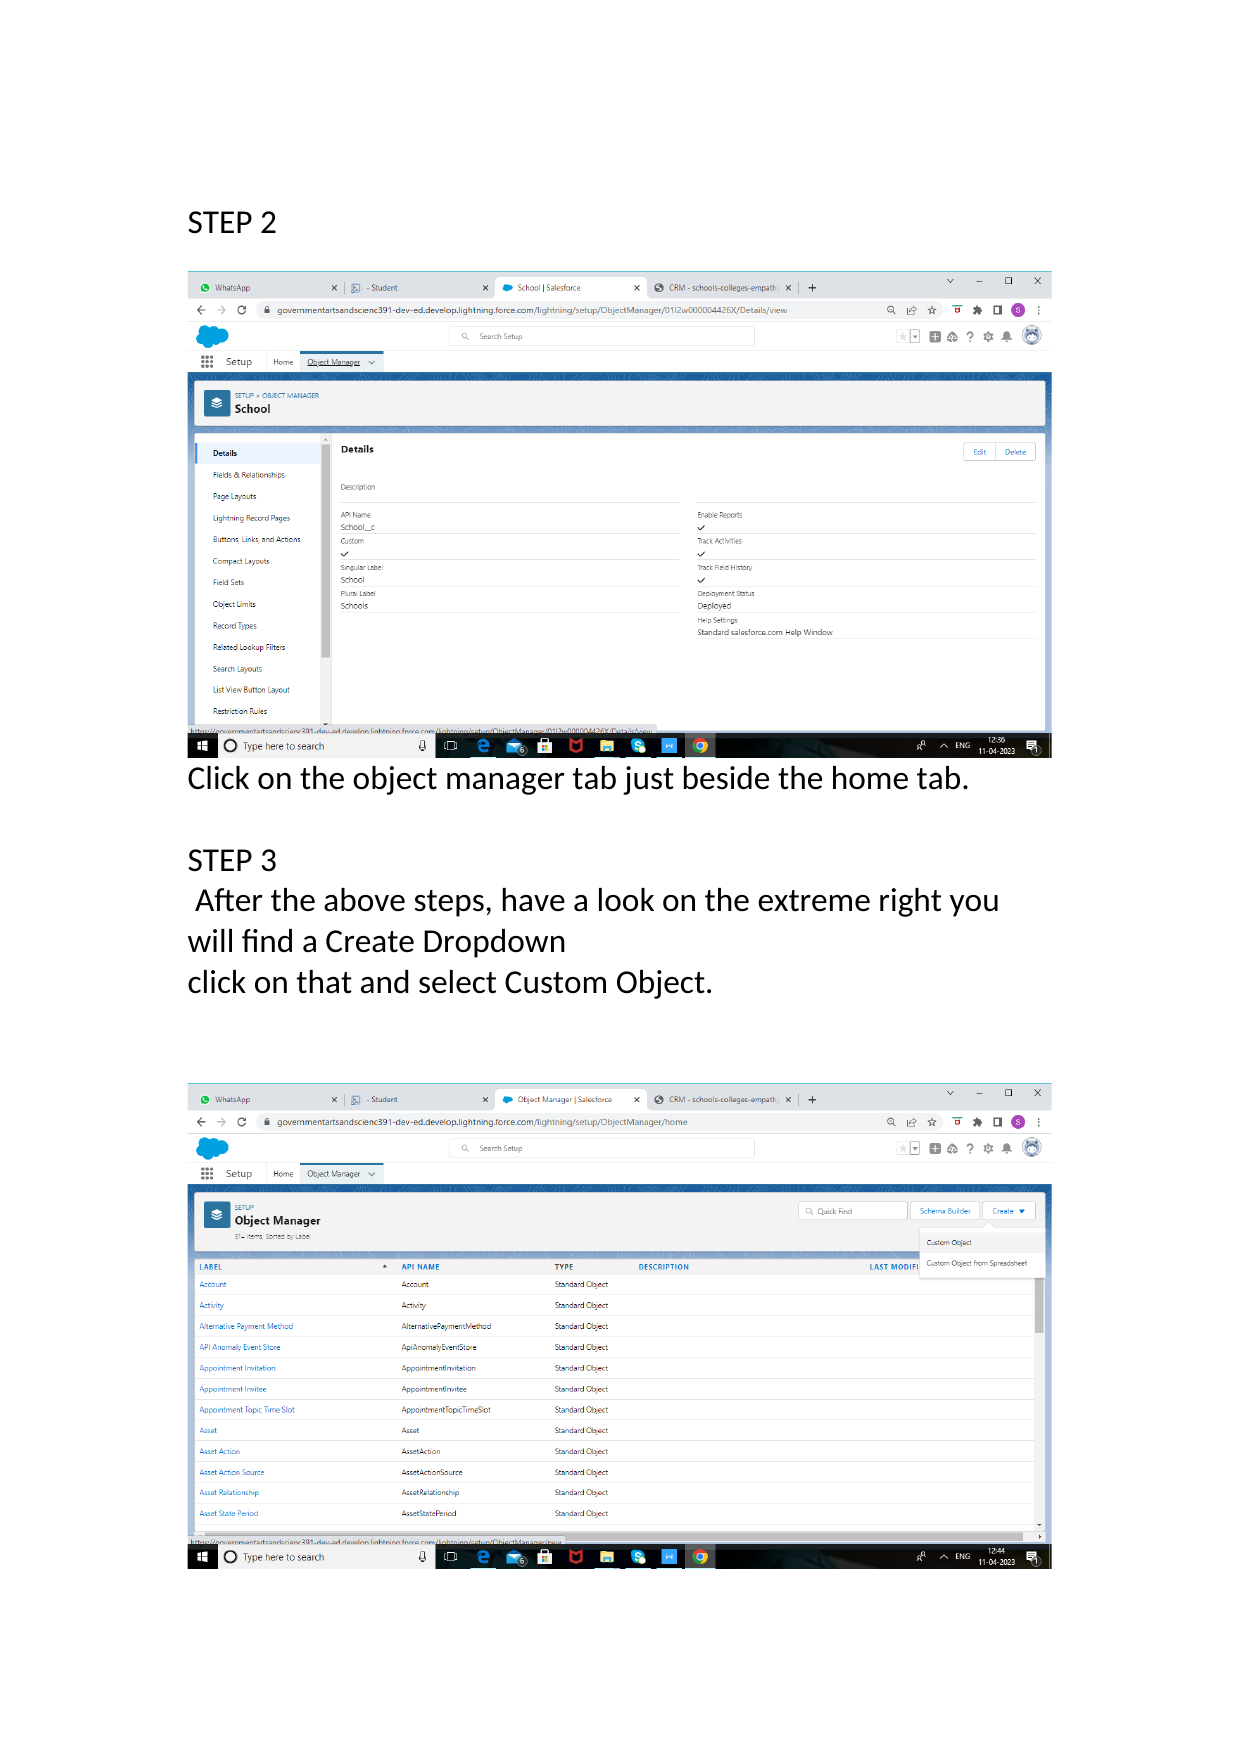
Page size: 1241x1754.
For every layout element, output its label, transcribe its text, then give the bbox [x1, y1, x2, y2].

picture [187, 1083, 1052, 1569]
picture [187, 271, 1052, 758]
text click on that and select Custom Object. [187, 961, 1021, 1002]
text STEP 2 [187, 201, 1021, 242]
text After the above steps, have a look on the extreme right you will find a Create Dropdown [187, 879, 1021, 961]
text Click on the object manager tab just beside the home tab. [187, 758, 1021, 798]
text STEP 3 [187, 839, 1021, 879]
